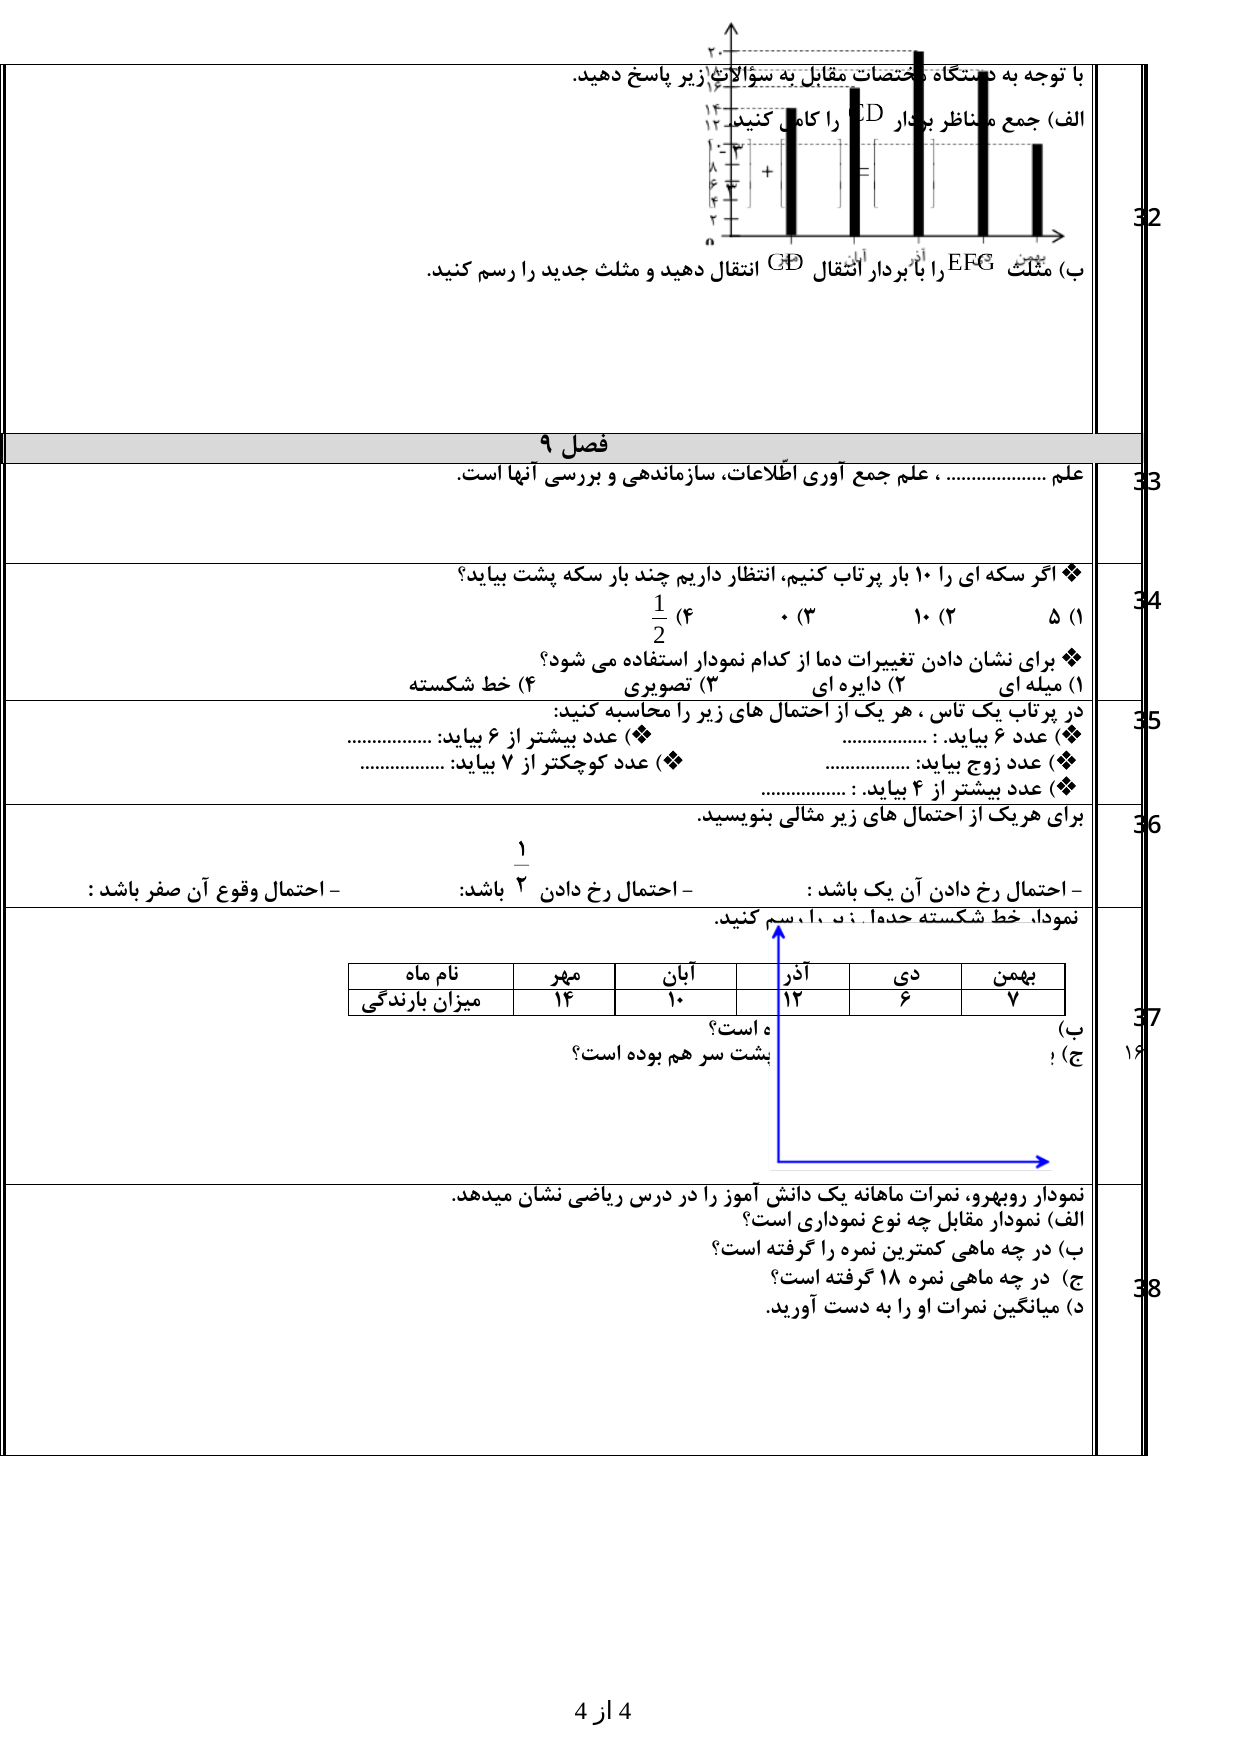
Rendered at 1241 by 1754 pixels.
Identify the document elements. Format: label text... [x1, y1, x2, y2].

picture [758, 917, 1057, 963]
picture [850, 990, 961, 1015]
table_cell [1098, 564, 1141, 700]
table_cell [1098, 1185, 1141, 1454]
picture [758, 1016, 1057, 1185]
table_cell با توجه به دستگاه مختصات مقابل به سؤالات زیر پاسخ دهید. الف) جمع متناظر بردار را کامل کنید. ب) مثلث را با بردار انتقال انتقال دهید و مثلث جدید را رسم کنید. [6, 65, 1092, 432]
table_cell [1098, 805, 1141, 907]
table_cell علم .................... ، علم جمع آوری اطّلاعات، سازماندهی و بررسی آنها است. [6, 464, 1092, 563]
table_cell اگر سکه ای را 10 بار پرتاب کنیم، انتظار داریم چند بار سکه پشت بیاید؟ 1) 5 2) 10 3) 0 4) برای نشان دادن تغییرات دما از کدام نمودار استفاده می شود؟ 1) میله ای 2) دایره ای 3) تصویری 4) خط شکسته [6, 564, 1092, 700]
table_cell 16 [1098, 908, 1141, 1184]
table_cell نمودار خط شکسته جدول زیر را رسم کنید. ب) بیشترین بارندگی در کدام ماه بوده است؟ ج) بیشترین تغییرات در کدام دو ماه پشت سر هم بوده است؟ [6, 908, 1092, 1184]
picture [758, 964, 849, 989]
picture [758, 990, 849, 1015]
table_cell برای هریک از احتمال های زیر مثالی بنویسید. - احتمال رخ دادن آن یک باشد : - احتمال رخ دادن باشد: - احتمال وقوع آن صفر باشد : [6, 805, 1092, 907]
table_cell فصل 9 [6, 433, 1141, 463]
table_cell [1098, 701, 1141, 804]
picture [962, 990, 1057, 1015]
table_cell نمودار روبهرو، نمرات ماهانه یک دانش آموز را در درس ریاضی نشان میدهد. الف) نمودار مقابل چه نوع نموداری است؟ ب) در چه ماهی کمترین نمره را گرفته است؟ ج) در چه ماهی نمره 18 گرفته است؟ د) میانگین نمرات او را به دست آورید. [6, 1185, 1092, 1454]
table_cell [1098, 65, 1141, 432]
table_cell [1098, 464, 1141, 563]
table_cell در پرتاب یک تاس ، هر یک از احتمال های زیر را محاسبه کنید: ) عدد 6 بیاید. : ................. ) عدد بیشتر از 6 بیاید: ................. ) عدد زوج بیاید: ................. ) عدد کوچکتر از 7 بیاید: ................. ) عدد بیشتر از 4 بیاید. : ................. [6, 701, 1092, 804]
picture [962, 964, 1057, 989]
picture [850, 964, 961, 989]
